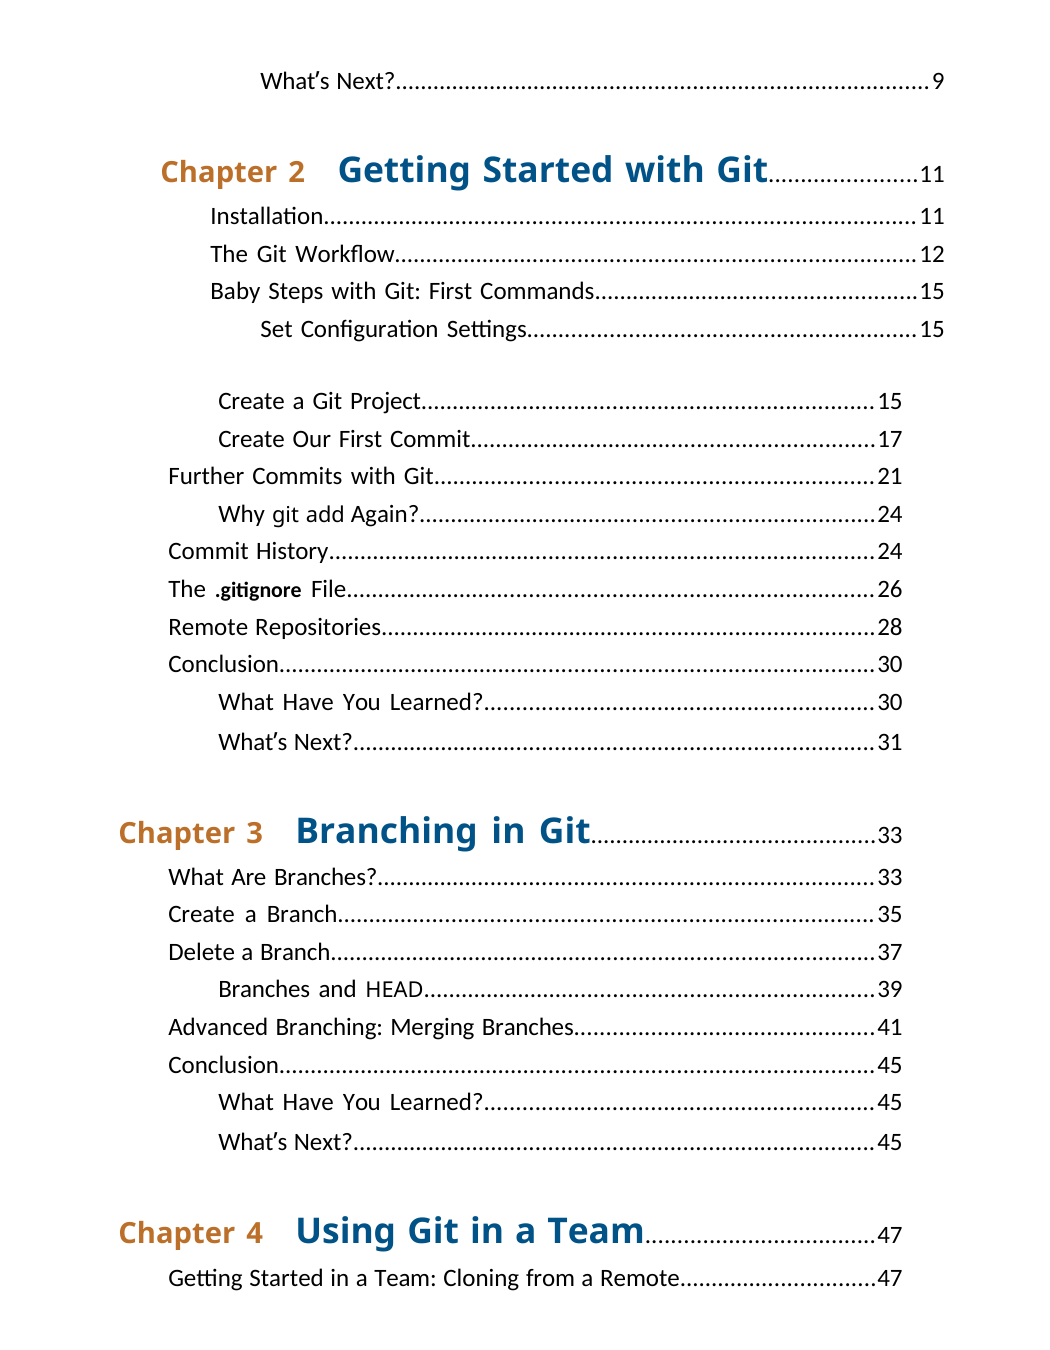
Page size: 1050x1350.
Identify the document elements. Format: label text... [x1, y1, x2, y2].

subtitle Installation 11 [210, 200, 914, 231]
subtitle Set Configuration Settings 15 [260, 313, 914, 343]
subtitle Baby Steps with Git: First Commands 15 [210, 275, 914, 306]
subtitle The Git Workflow 12 [210, 238, 914, 268]
subtitle What’s Next? 9 [260, 62, 914, 96]
text Chapter 2 Getting Started with Git 11 [160, 144, 914, 192]
